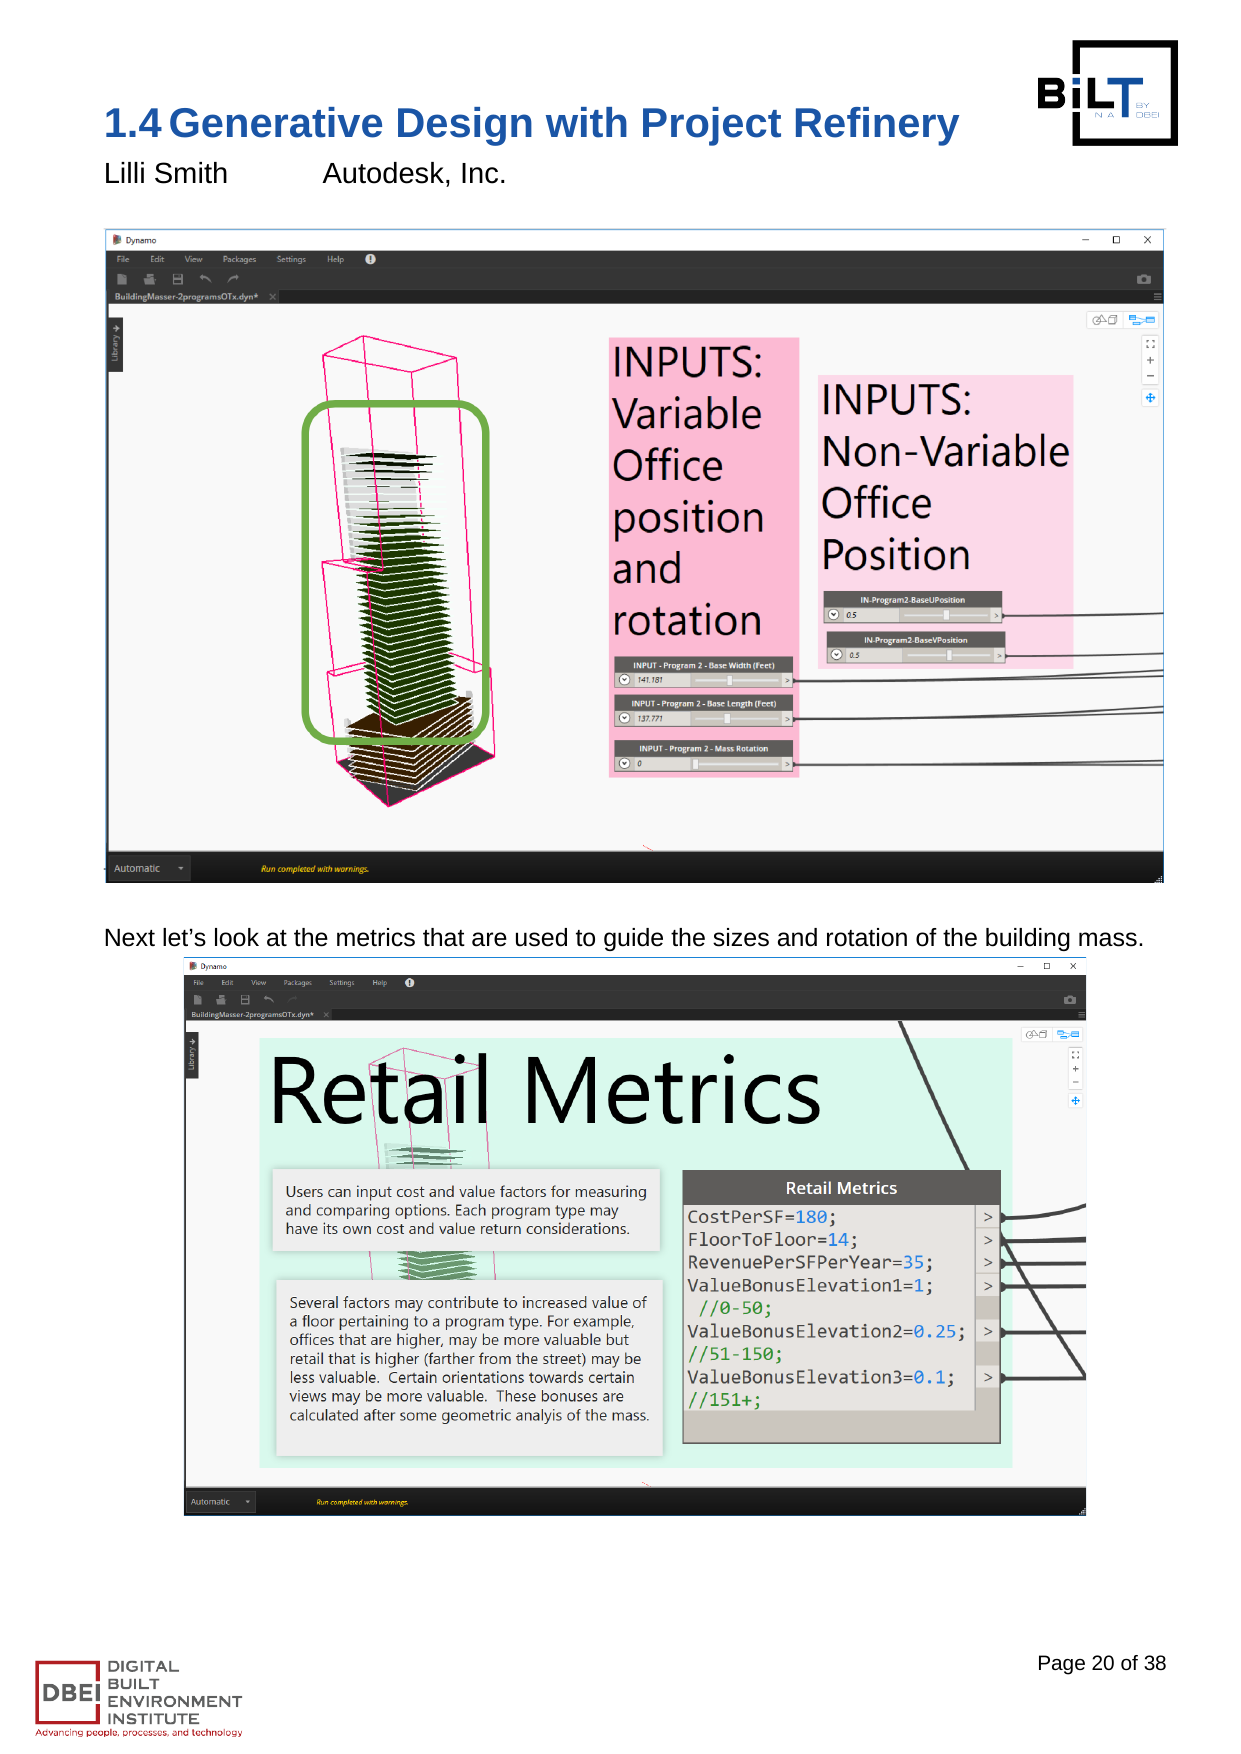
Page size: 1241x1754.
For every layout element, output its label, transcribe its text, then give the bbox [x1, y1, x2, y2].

picture [103, 228, 1167, 883]
picture [183, 957, 1087, 1516]
picture [1031, 31, 1182, 154]
picture [27, 1652, 243, 1740]
text Next let’s look at the metrics that are used to guide the sizes and rotation of the building mass. [103, 923, 1167, 952]
